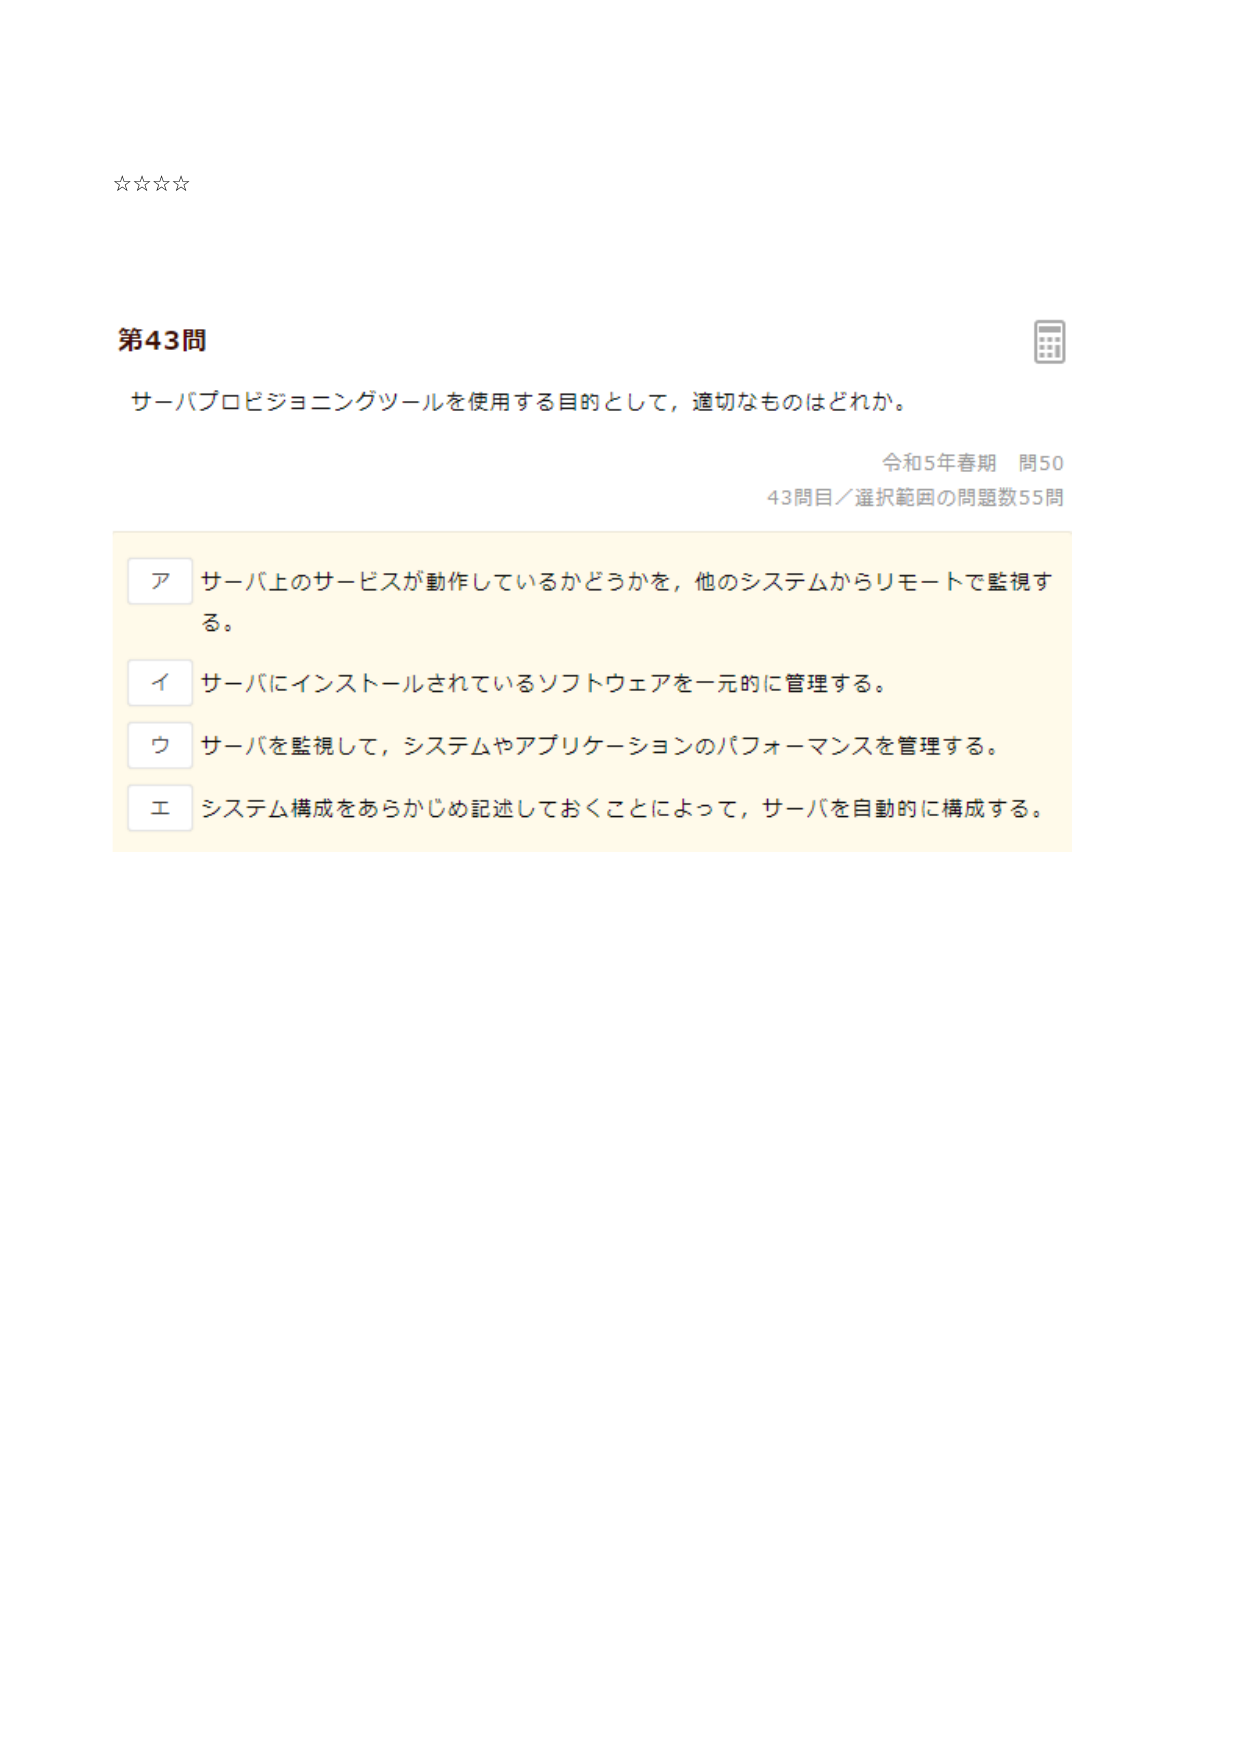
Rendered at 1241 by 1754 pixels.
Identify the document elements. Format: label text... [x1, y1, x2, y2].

text ☆☆☆☆ [112, 164, 1128, 202]
picture [112, 314, 1072, 852]
